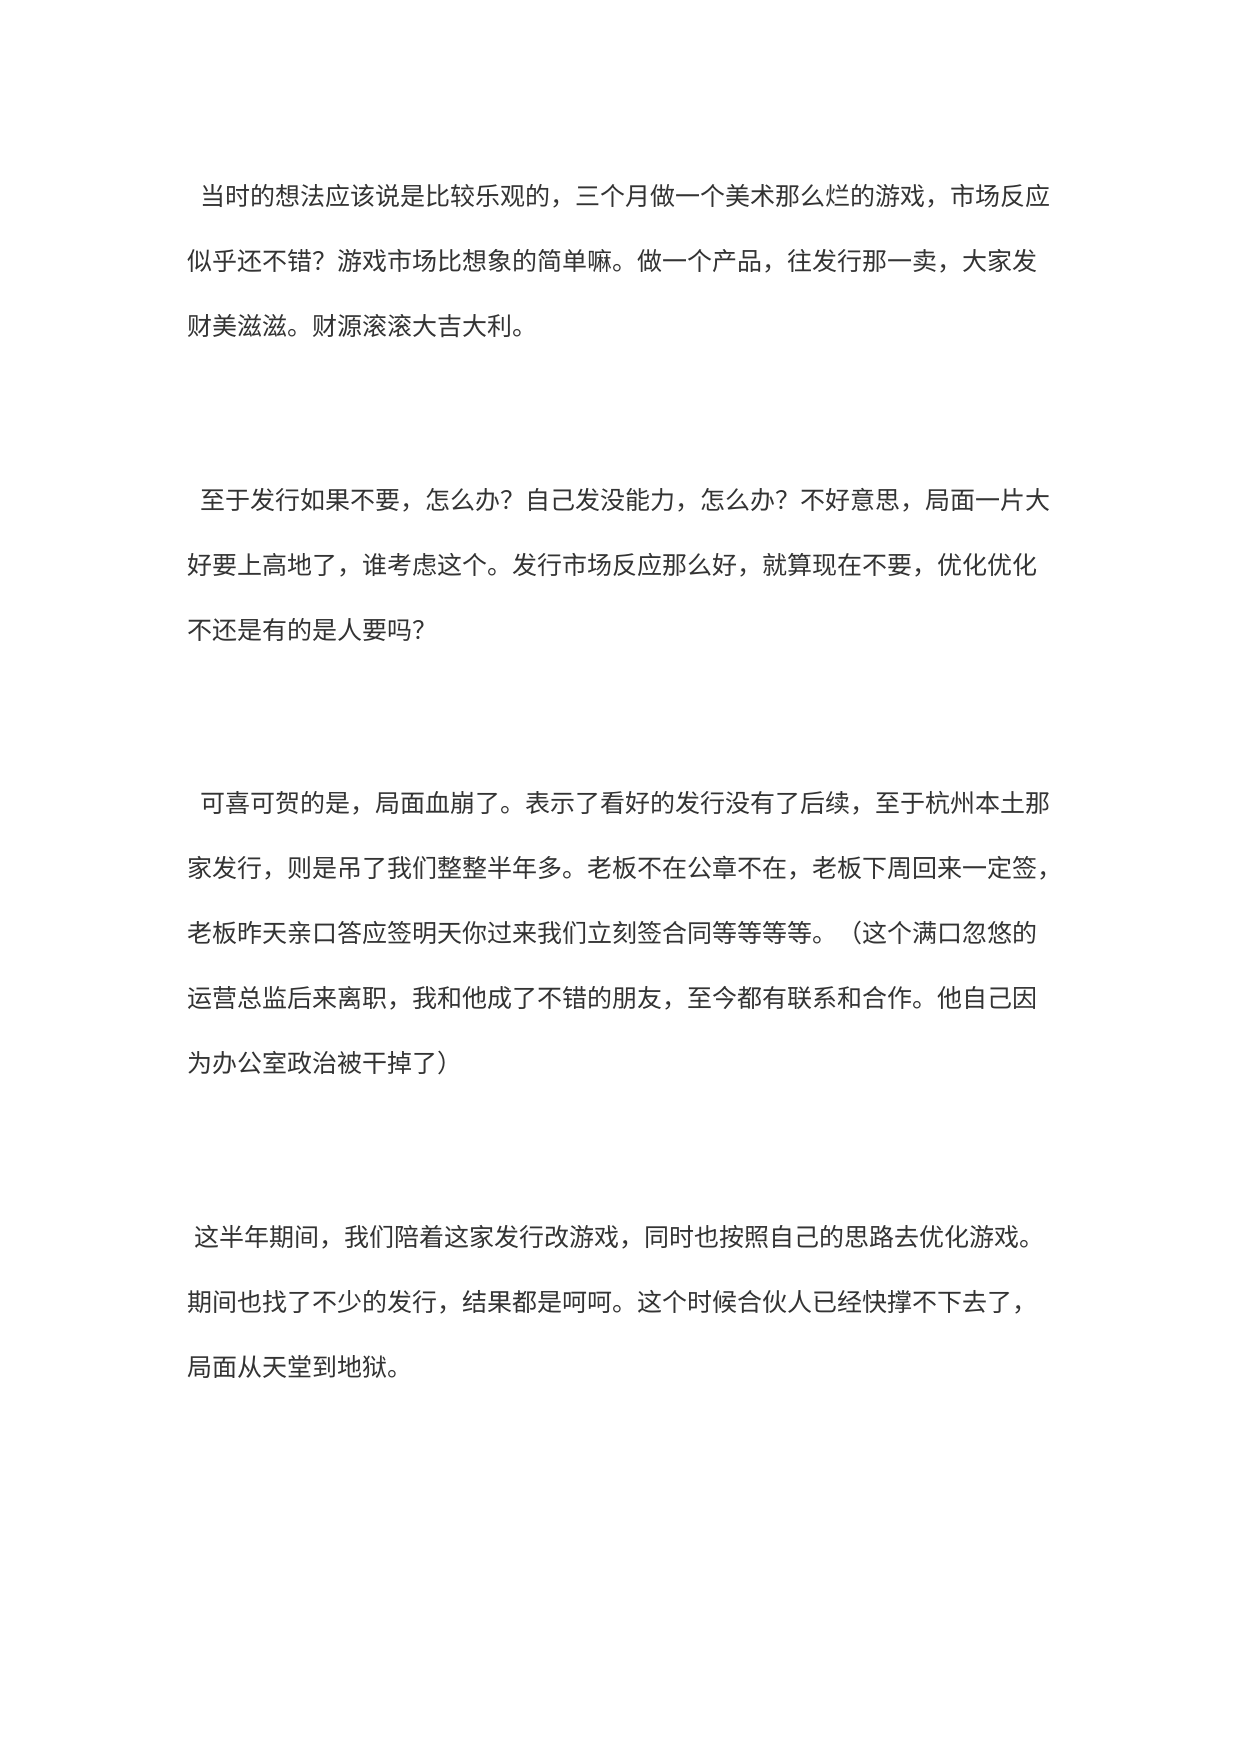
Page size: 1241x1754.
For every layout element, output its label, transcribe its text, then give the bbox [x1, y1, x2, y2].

text 至于发行如果不要，怎么办？自己发没能力，怎么办？不好意思，局面一片大好要上高地了，谁考虑这个。发行市场反应那么好，就算现在不要，优化优化不还是有的是人要吗？ [187, 466, 1053, 661]
text 当时的想法应该说是比较乐观的，三个月做一个美术那么烂的游戏，市场反应似乎还不错？游戏市场比想象的简单嘛。做一个产品，往发行那一卖，大家发财美滋滋。财源滚滚大吉大利。 [187, 162, 1053, 357]
text 可喜可贺的是，局面血崩了。表示了看好的发行没有了后续，至于杭州本土那家发行，则是吊了我们整整半年多。老板不在公章不在，老板下周回来一定签，老板昨天亲口答应签明天你过来我们立刻签合同等等等等。（这个满口忽悠的运营总监后来离职，我和他成了不错的朋友，至今都有联系和合作。他自己因为办公室政治被干掉了） [187, 769, 1053, 1094]
text 这半年期间，我们陪着这家发行改游戏，同时也按照自己的思路去优化游戏。期间也找了不少的发行，结果都是呵呵。这个时候合伙人已经快撑不下去了，局面从天堂到地狱。 [187, 1203, 1053, 1398]
